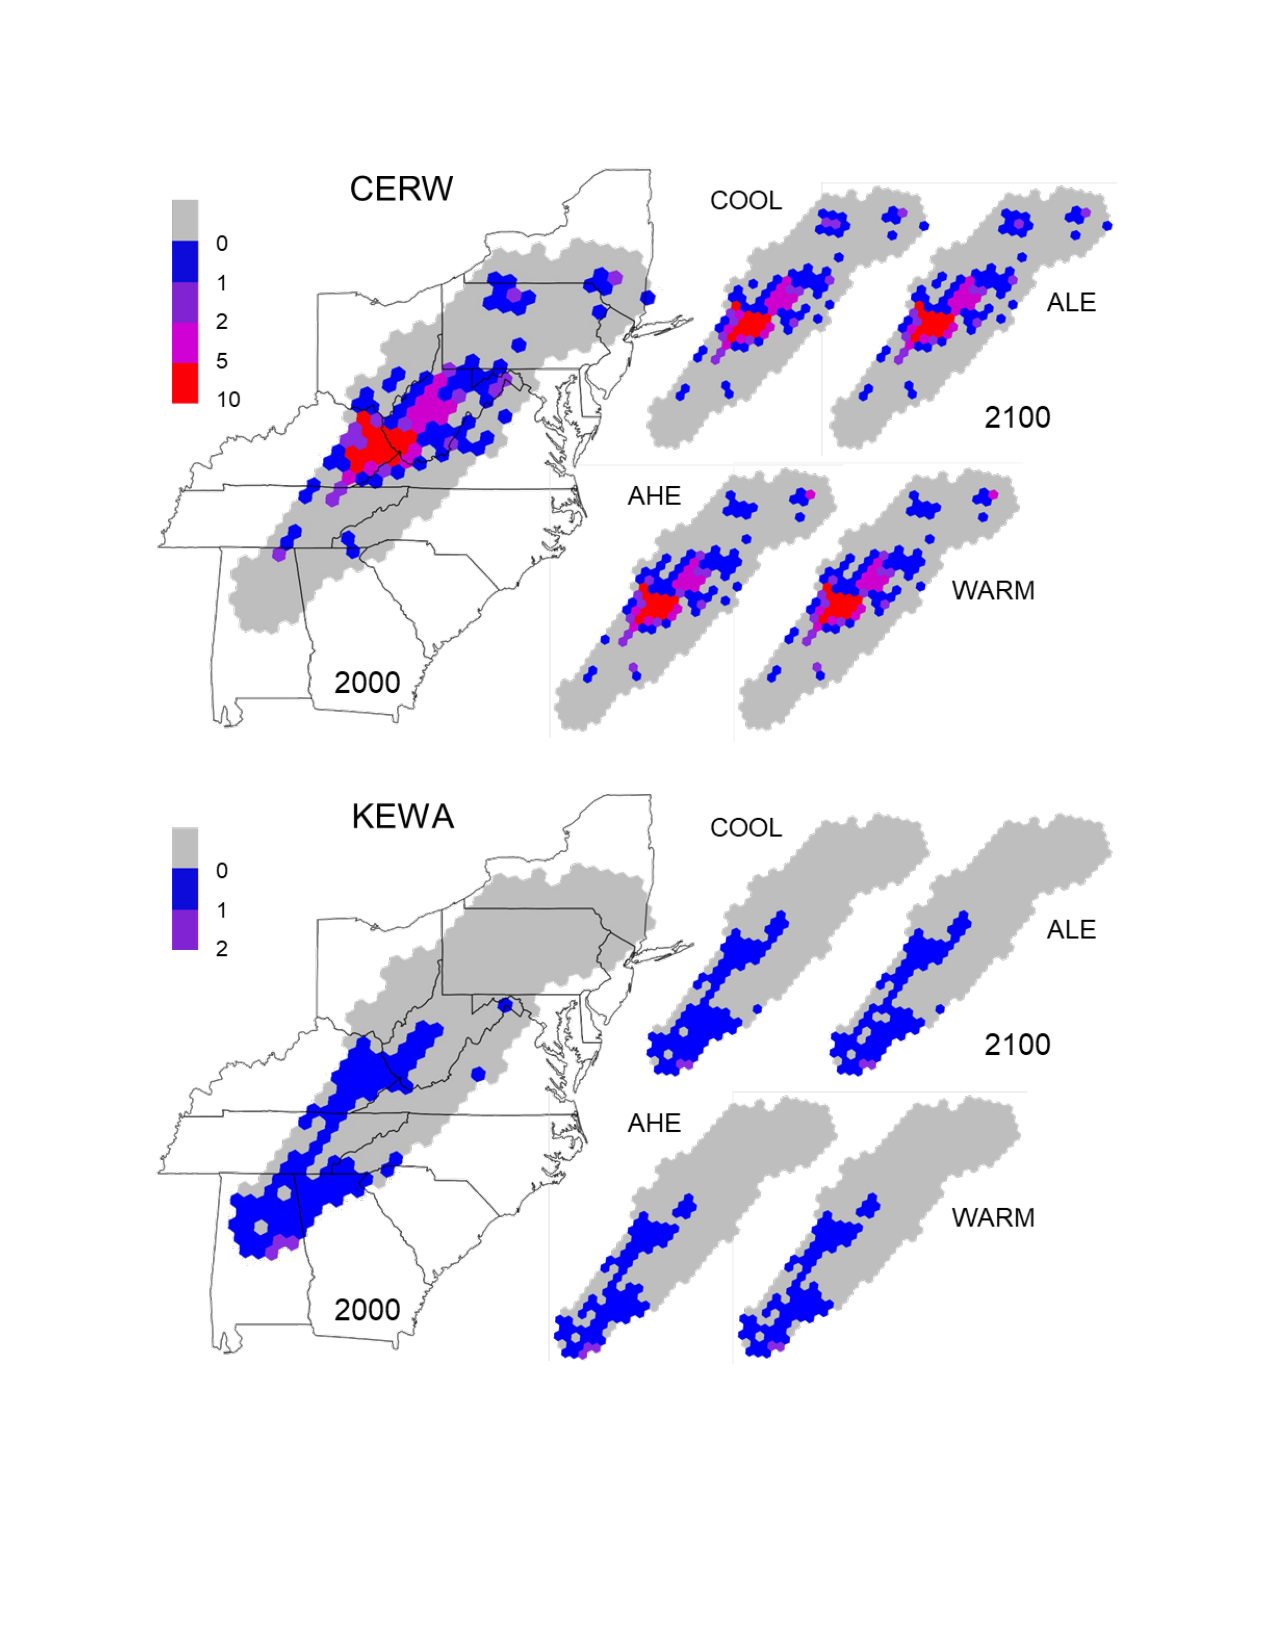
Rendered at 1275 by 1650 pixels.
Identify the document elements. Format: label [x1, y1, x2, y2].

picture [150, 150, 1125, 1364]
